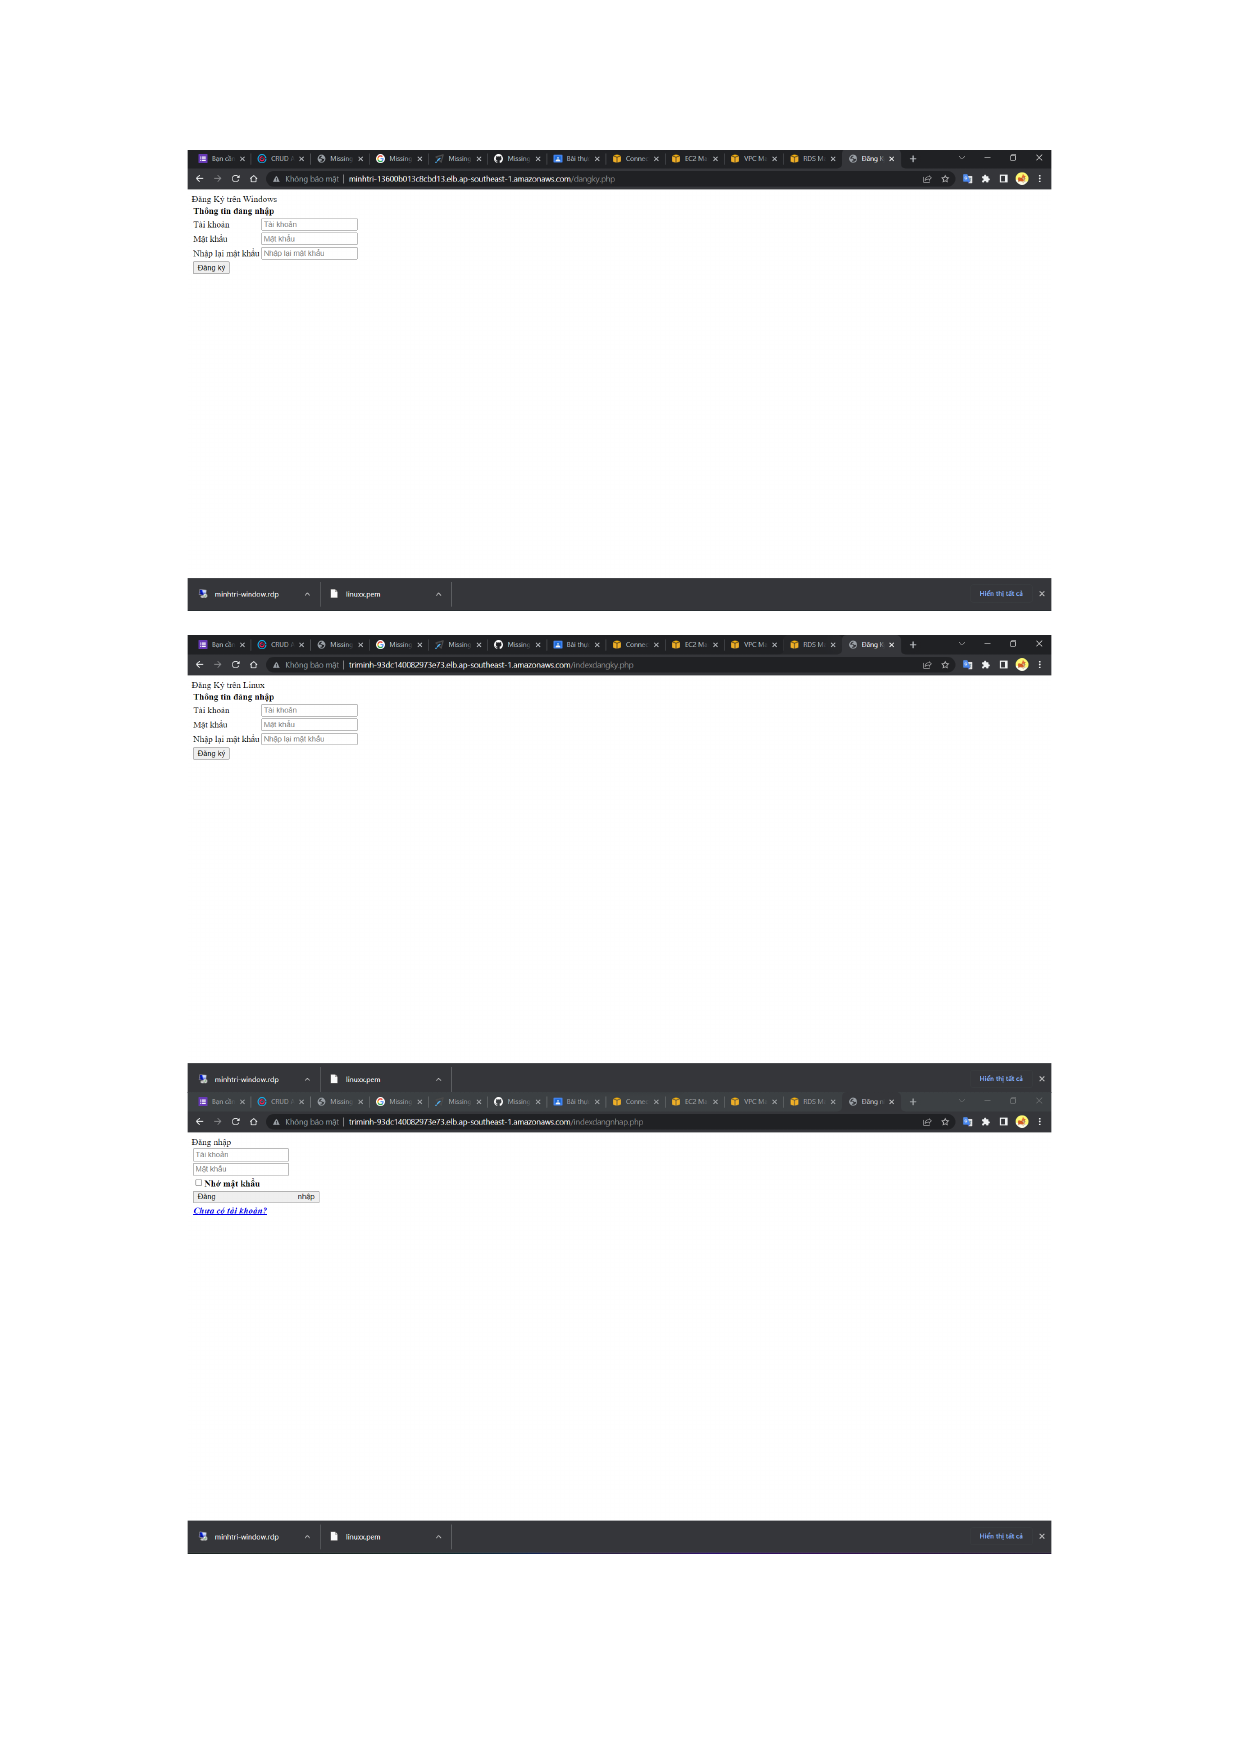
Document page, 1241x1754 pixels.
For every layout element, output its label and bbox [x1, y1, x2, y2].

picture [187, 635, 1052, 1554]
picture [187, 150, 1052, 611]
